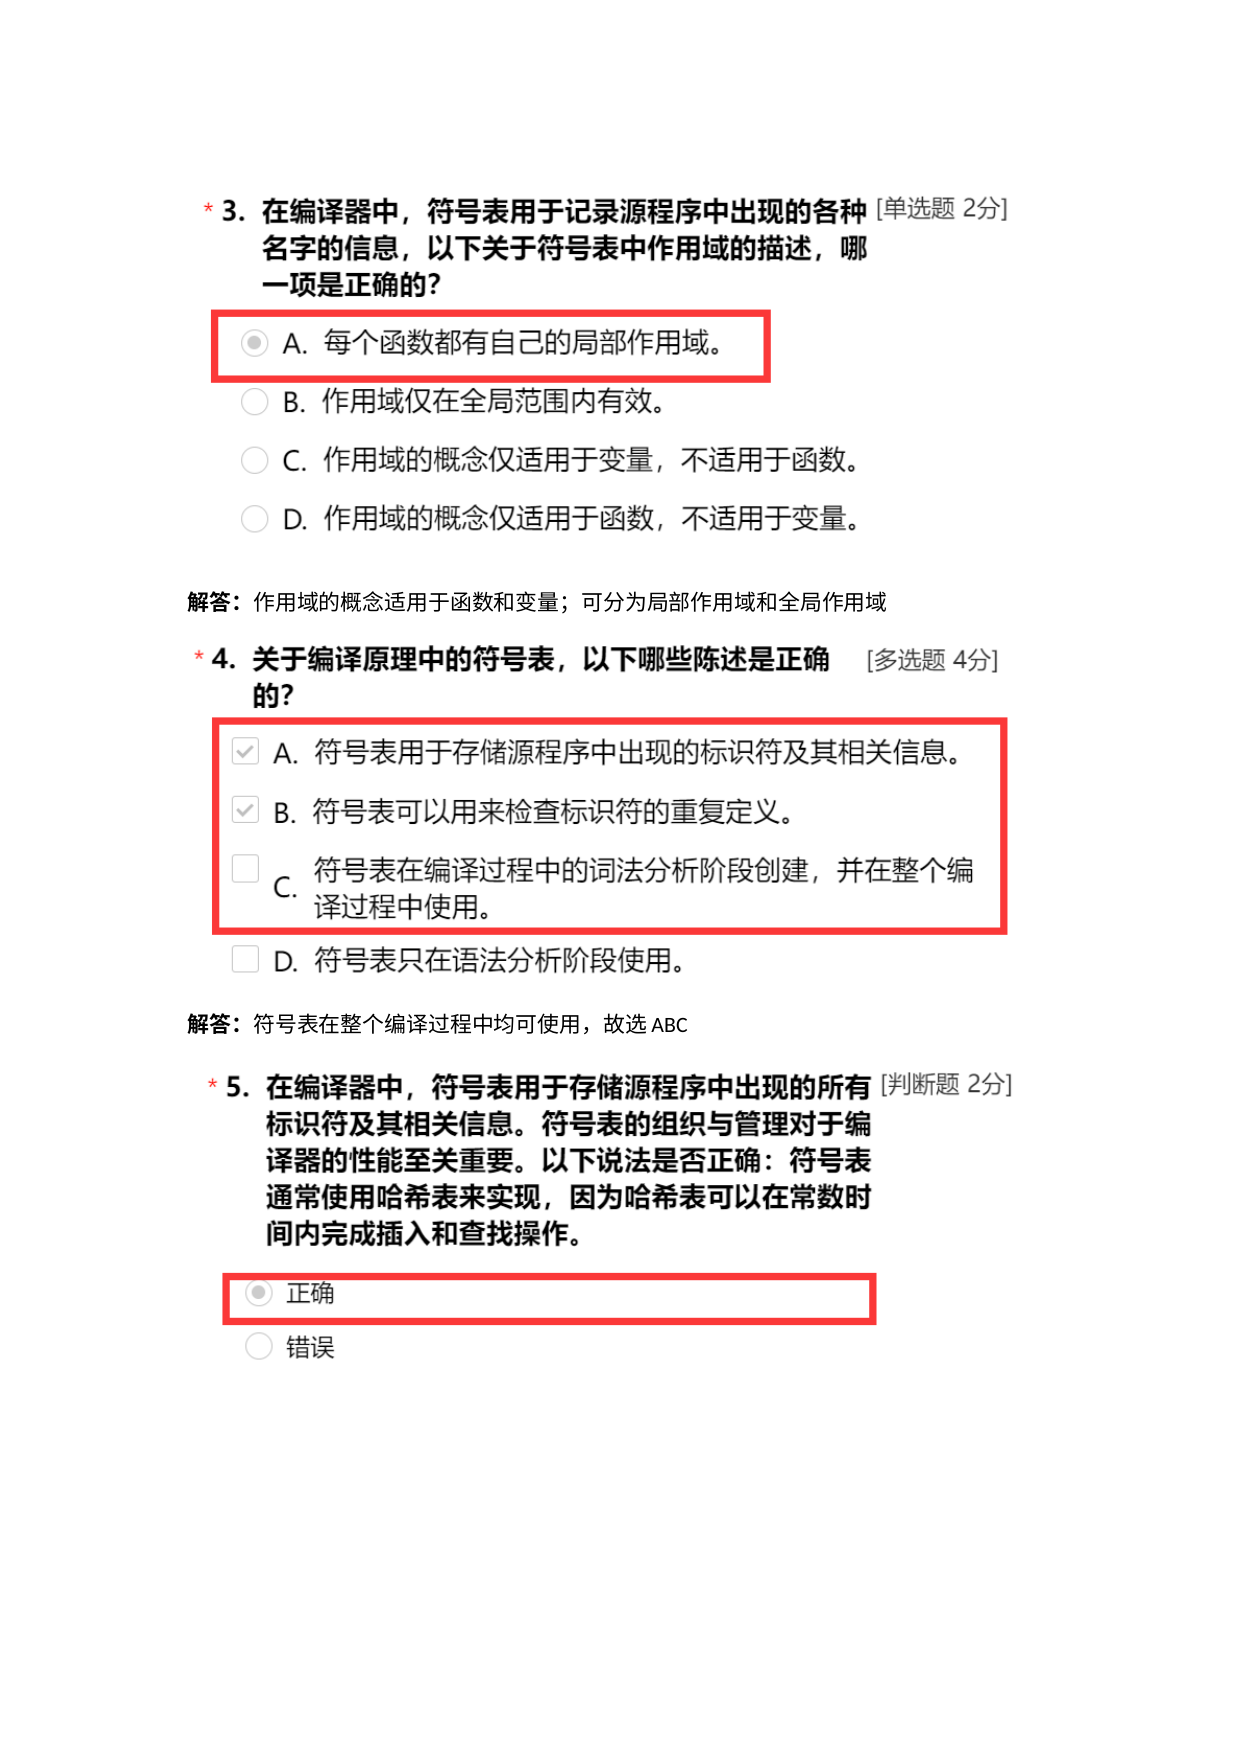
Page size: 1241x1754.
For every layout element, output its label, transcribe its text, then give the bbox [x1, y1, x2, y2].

picture [187, 162, 1020, 567]
picture [187, 617, 1020, 1007]
picture [187, 1039, 1033, 1393]
list 解答：作用域的概念适用于函数和变量；可分为局部作用域和全局作用域 [187, 584, 1053, 617]
list 解答：符号表在整个编译过程中均可使用，故选ABC [187, 1007, 1053, 1039]
